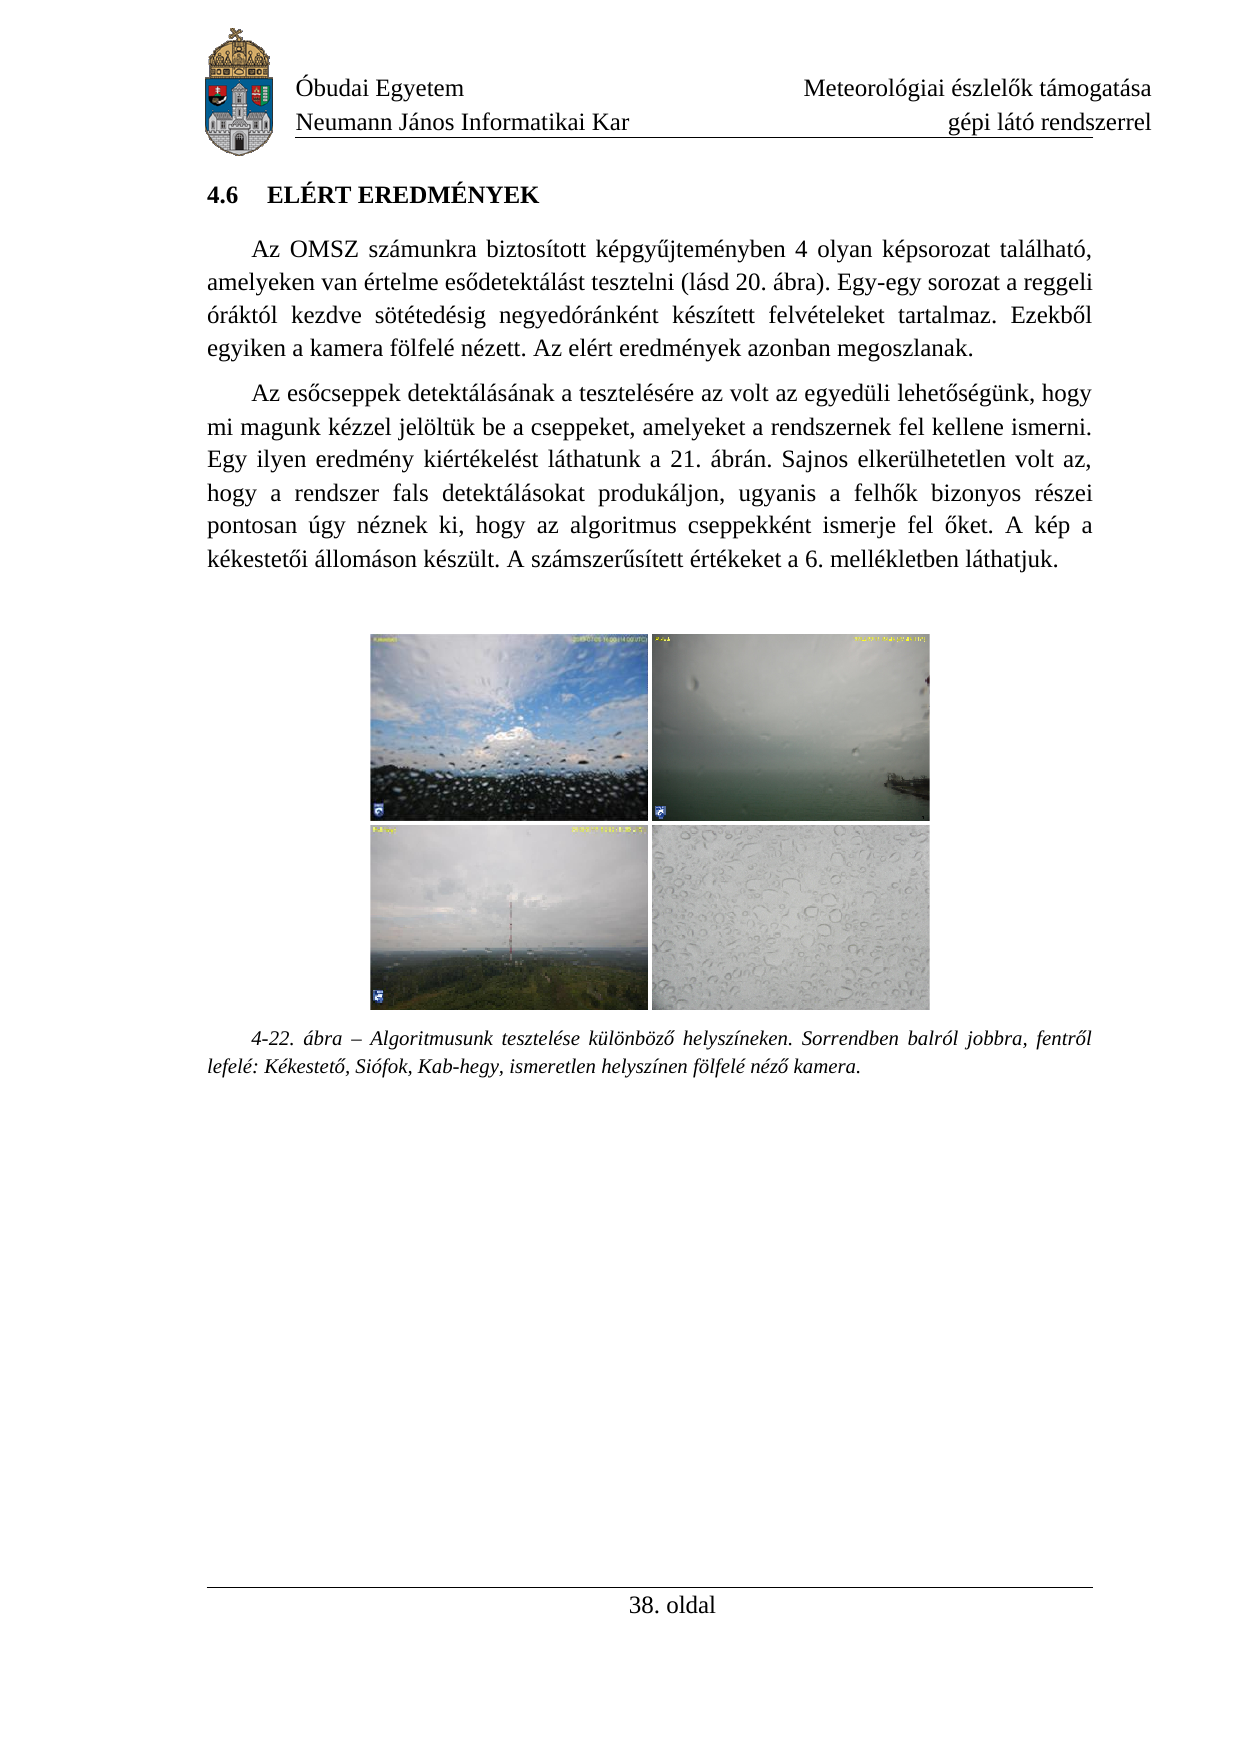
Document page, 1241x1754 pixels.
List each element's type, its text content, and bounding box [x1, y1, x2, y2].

picture [370, 634, 930, 1010]
text Az esőcseppek detektálásának a tesztelésére az volt az egyedüli lehetőségünk, hogy mi magunk kézzel jelöltük be a cseppeket, amelyeket a rendszernek fel kellene ismerni. Egy ilyen eredmény kiértékelést láthatunk a 21. ábrán. Sajnos elkerülhetetlen volt az, hogy a rendszer fals detektálásokat produkáljon, ugyanis a felhők bizonyos részei pontosan úgy néznek ki, hogy az algoritmus cseppekként ismerje fel őket. A kép a kékestetői állomáson készült. A számszerűsített értékeket a 6. mellékletben láthatjuk. [207, 378, 1093, 572]
subtitle Elért eredmények [207, 180, 1093, 209]
text Az OMSZ számunkra biztosított képgyűjteményben 4 olyan képsorozat található, amelyeken van értelme esődetektálást tesztelni (lásd 20. ábra). Egy-egy sorozat a reggeli óráktól kezdve sötétedésig negyedóránként készített felvételeket tartalmaz. Ezekből egyiken a kamera fölfelé nézett. Az elért eredmények azonban megoszlanak. [207, 234, 1093, 362]
picture [205, 28, 275, 157]
